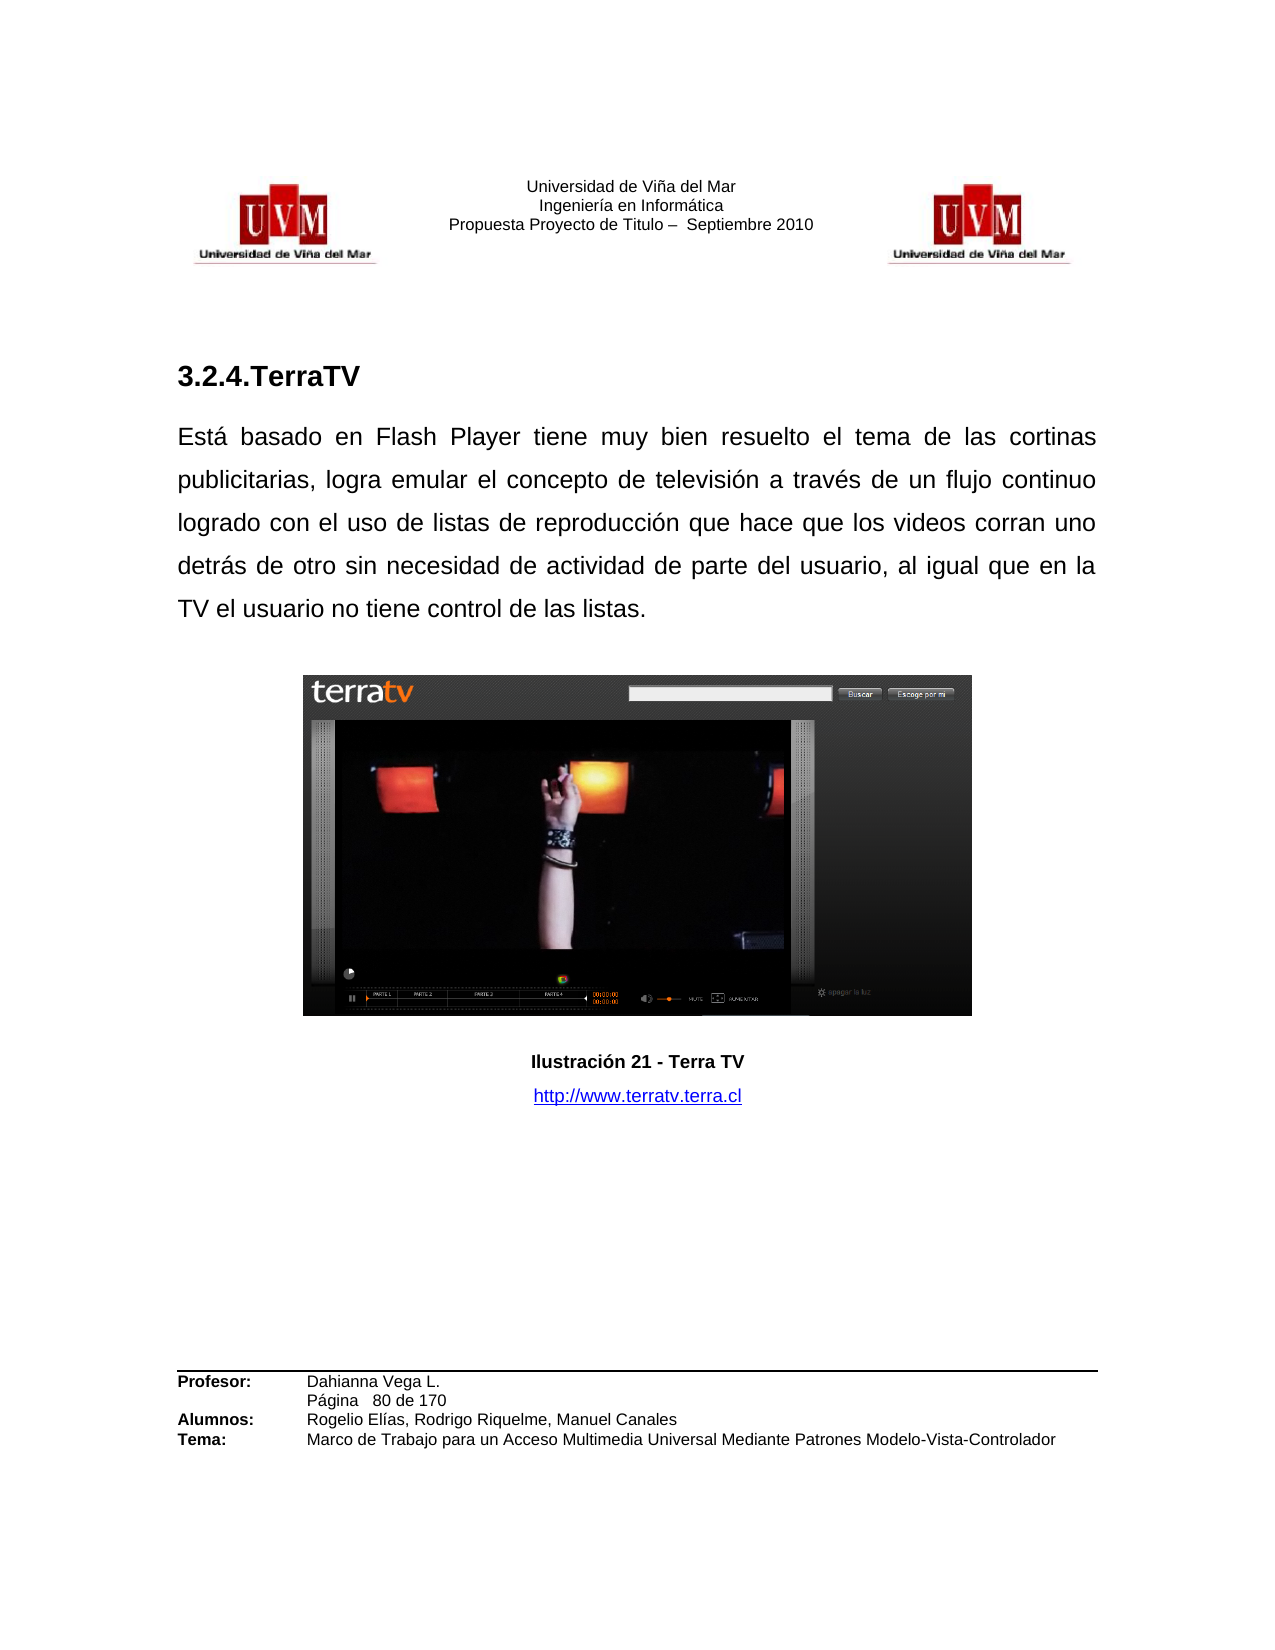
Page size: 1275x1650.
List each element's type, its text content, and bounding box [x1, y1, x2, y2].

text Ilustración 21 - Terra TV [177, 1051, 1098, 1073]
picture [871, 176, 1084, 267]
picture [177, 176, 390, 267]
text http://www.terratv.terra.cl [177, 1085, 1098, 1107]
picture [303, 658, 972, 1016]
subtitle 3.2.4.TerraTV [177, 359, 1098, 392]
text Está basado en Flash Player tiene muy bien resuelto el tema de las cortinas publicitarias, logra emular el concepto de televisión a través de un flujo continuo logrado con el uso de listas de reproducción que hace que los videos corran uno detrás de otro sin necesidad de actividad de parte del usuario, al igual que en la TV el usuario no tiene control de las listas. [177, 422, 1098, 623]
